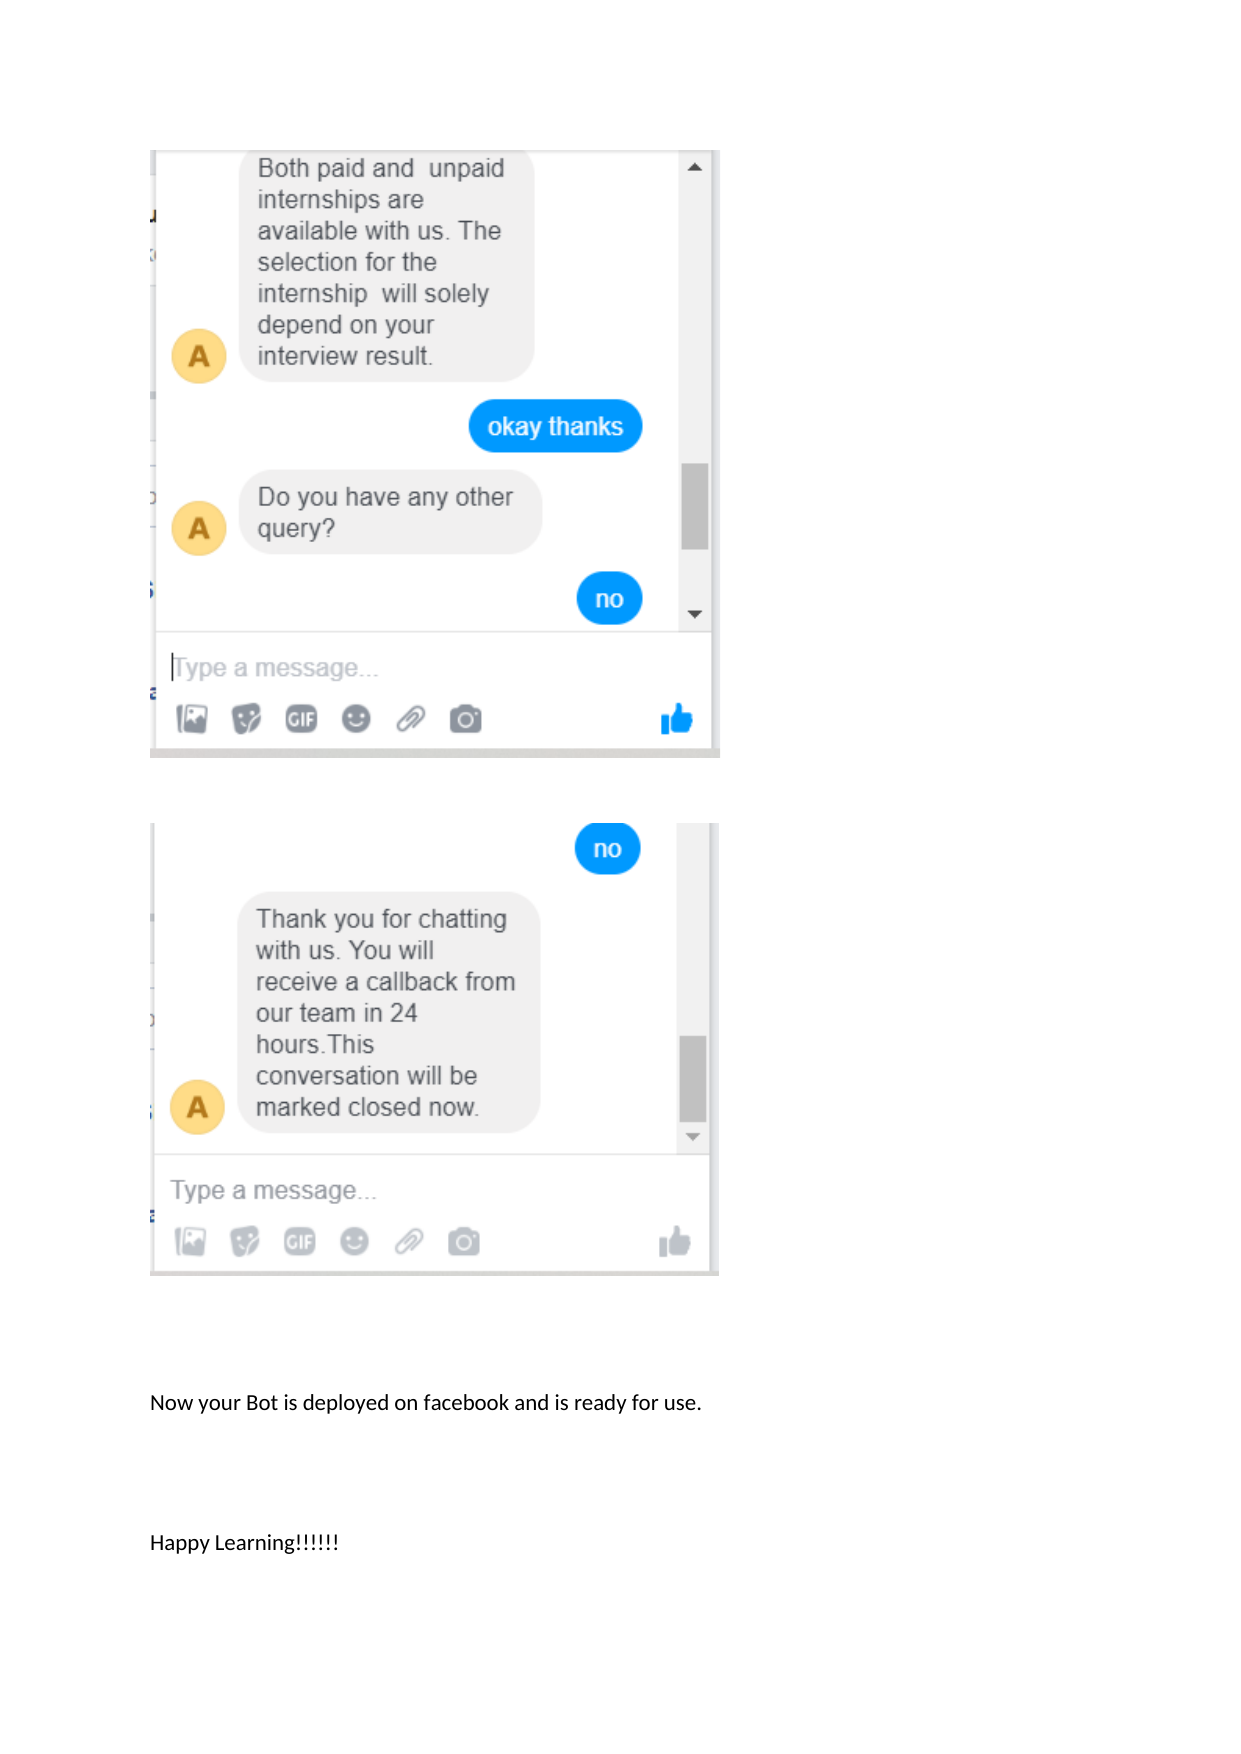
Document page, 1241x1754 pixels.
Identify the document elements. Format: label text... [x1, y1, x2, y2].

picture [150, 150, 721, 758]
text Happy Learning!!!!!! [150, 1528, 1090, 1556]
picture [150, 823, 719, 1276]
text Now your Bot is deployed on facebook and is ready for use. [150, 1388, 1090, 1416]
